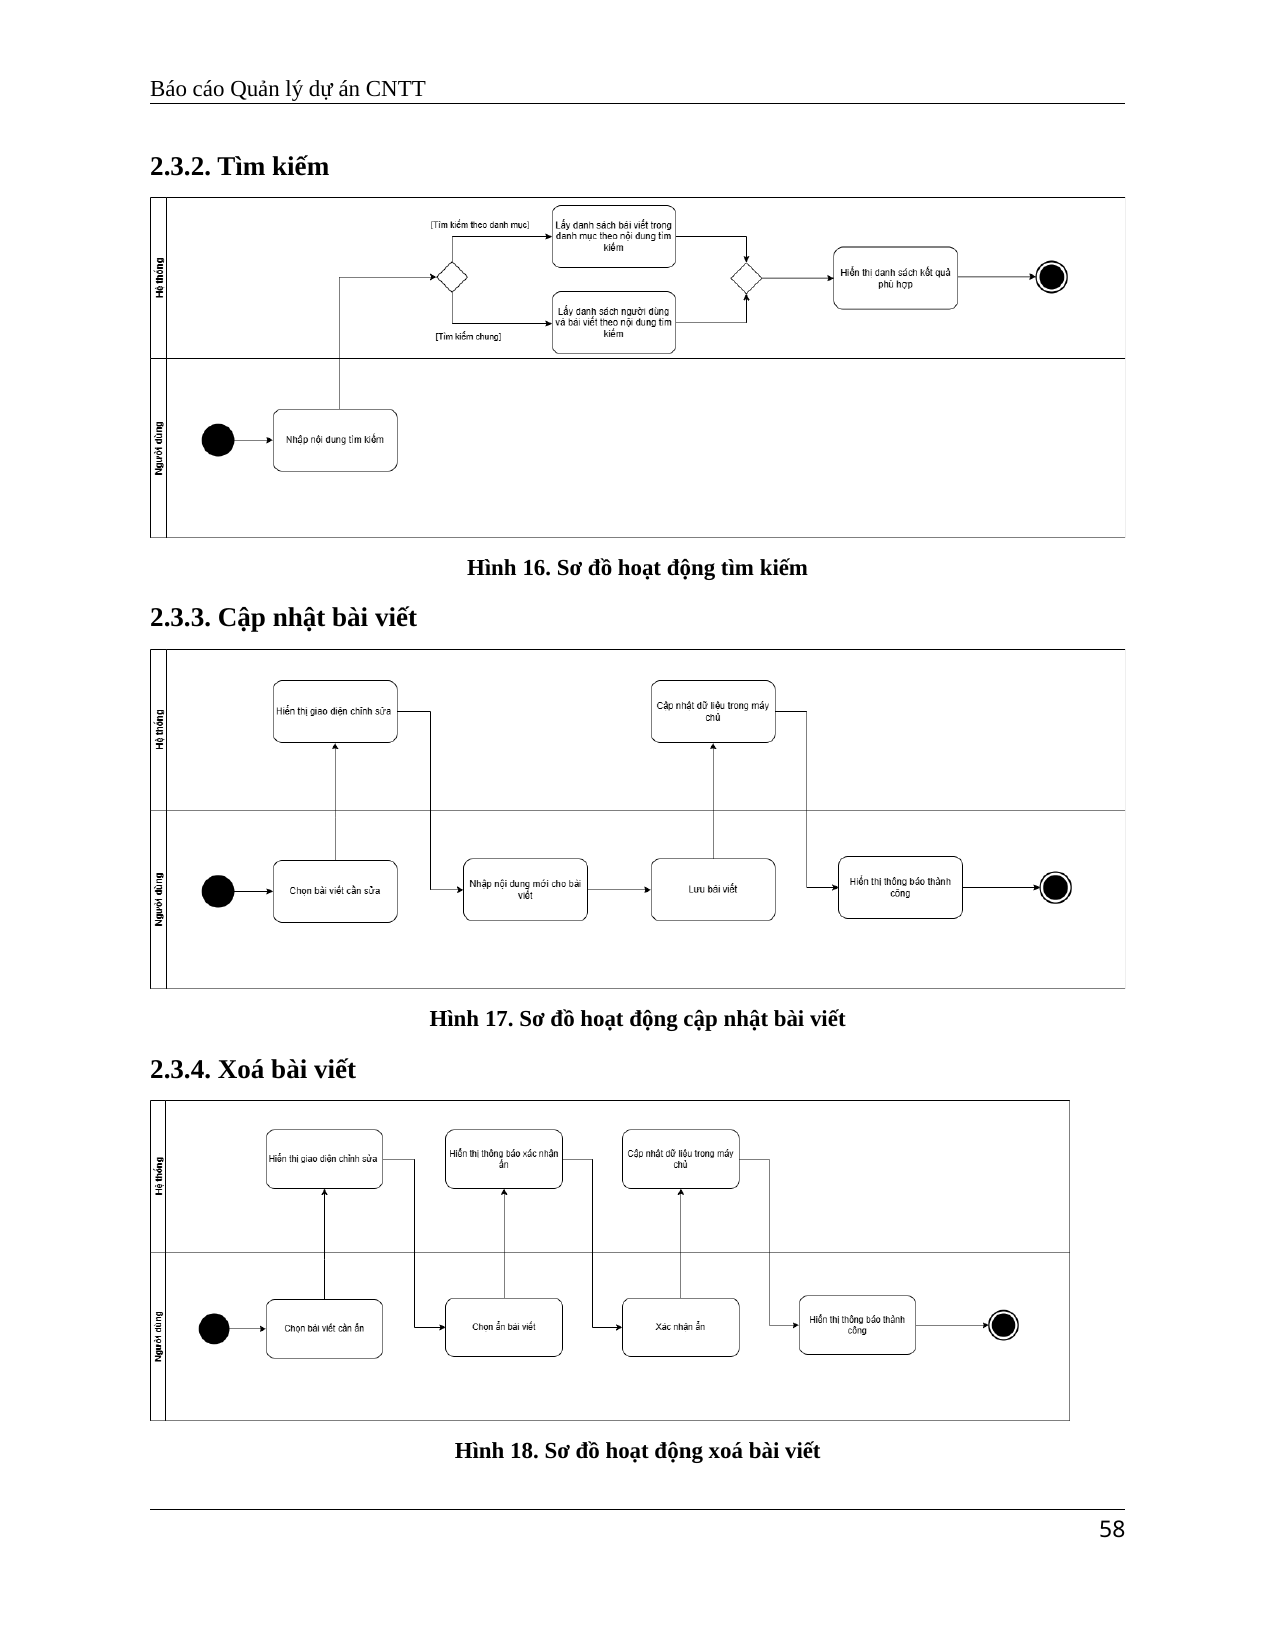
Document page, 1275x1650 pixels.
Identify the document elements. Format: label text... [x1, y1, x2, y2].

text Hình 18. Sơ đồ hoạt động xoá bài viết [150, 1438, 1125, 1464]
picture [150, 197, 1125, 538]
text 2.3.3. Cập nhật bài viết [150, 601, 1125, 632]
text 2.3.2. Tìm kiếm [150, 150, 1125, 181]
picture [150, 649, 1125, 989]
text Hình 17. Sơ đồ hoạt động cập nhật bài viết [150, 1006, 1125, 1032]
text 2.3.4. Xoá bài viết [150, 1053, 1125, 1084]
picture [150, 1100, 1070, 1421]
text Hình 16. Sơ đồ hoạt động tìm kiếm [150, 554, 1125, 581]
